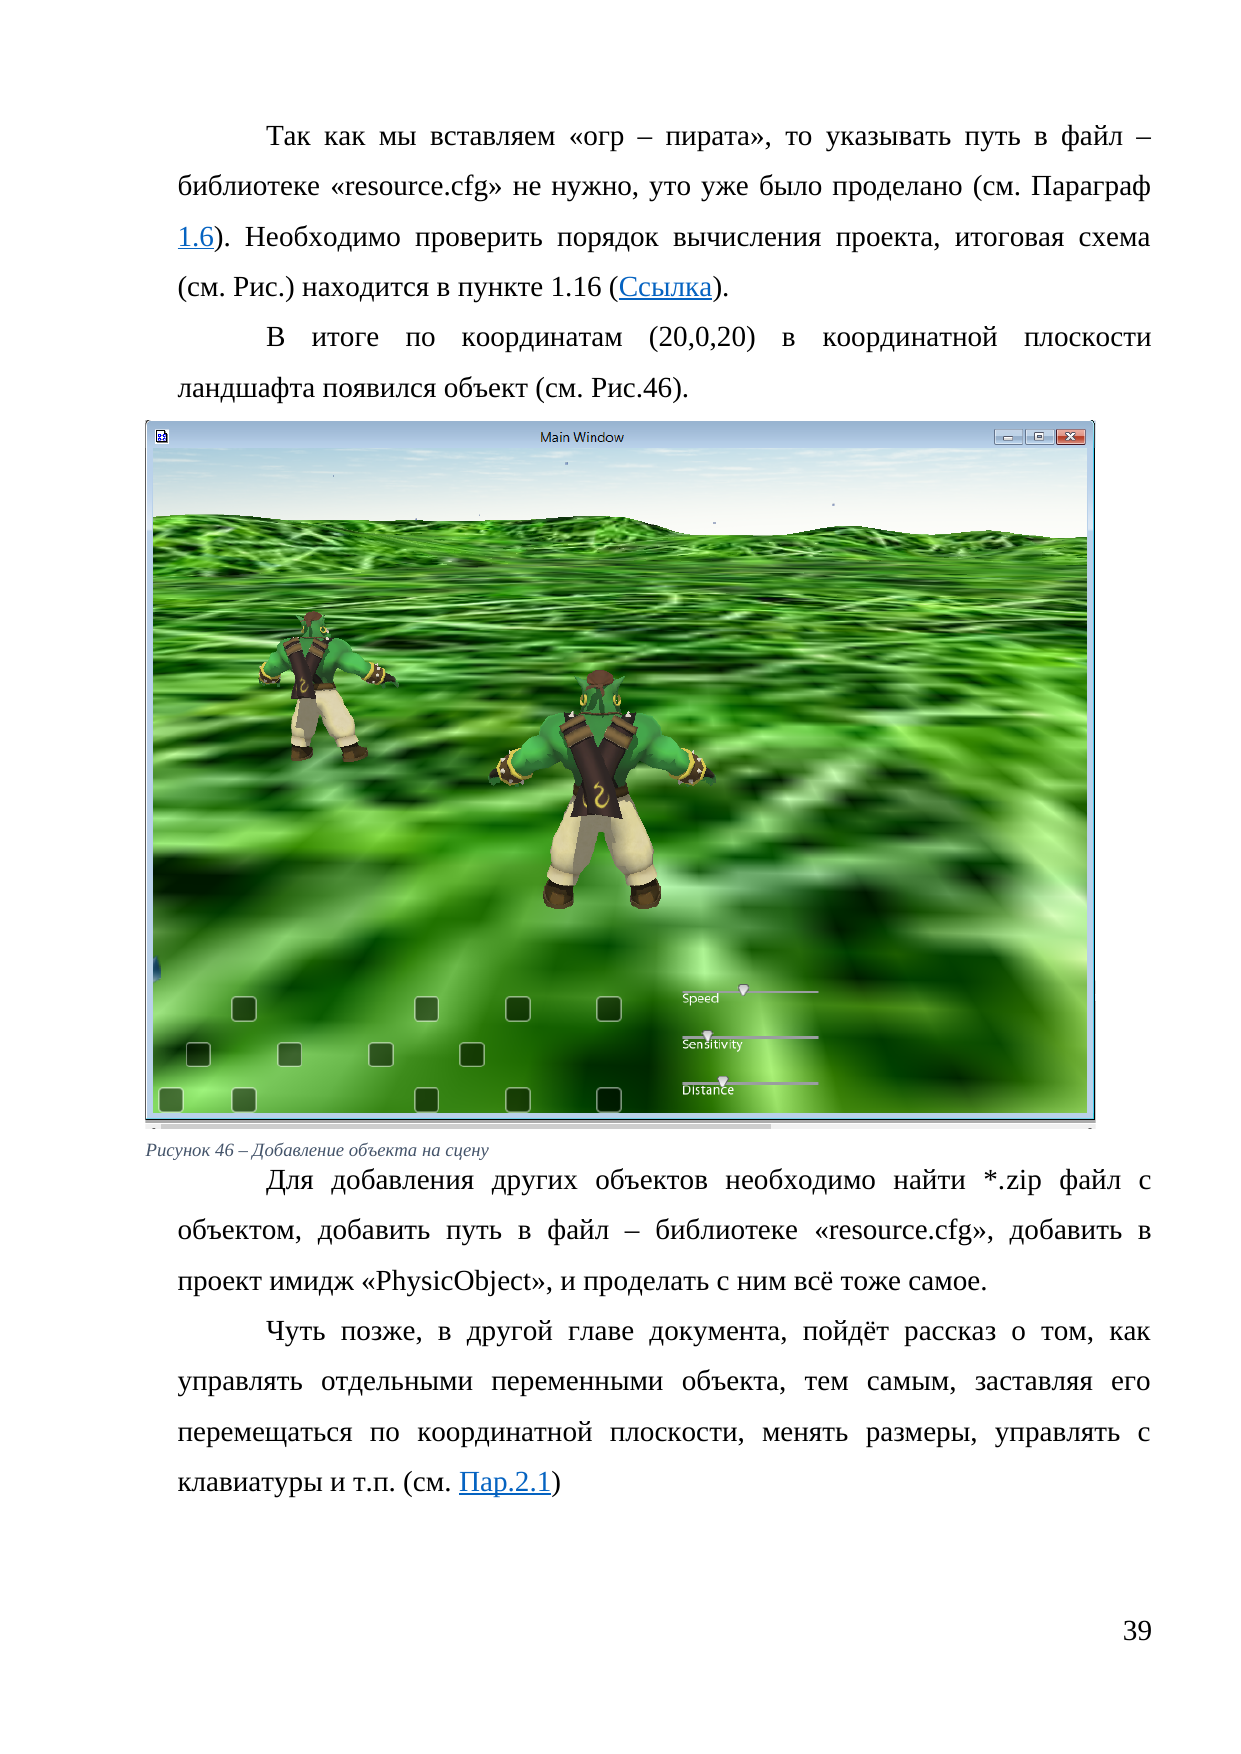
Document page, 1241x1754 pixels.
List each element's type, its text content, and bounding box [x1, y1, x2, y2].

picture [145, 420, 1096, 1129]
text В итоге по координатам (20,0,20) в координатной плоскости ландшафта появился объект (см. Рис.46). [177, 319, 1152, 403]
text Чуть позже, в другой главе документа, пойдёт рассказ о том, как управлять отдельными переменными объекта, тем самым, заставляя его перемещаться по координатной плоскости, менять размеры, управлять с клавиатуры и т.п. (см. Пар.2.1) [177, 1313, 1152, 1498]
text Так как мы вставляем «огр – пирата», то указывать путь в файл – библиотеке «resource.cfg» не нужно, уто уже было проделано (см. Параграф 1.6). Необходимо проверить порядок вычисления проекта, итоговая схема (см. Рис.) находится в пункте 1.16 (Ссылка). [177, 118, 1152, 303]
